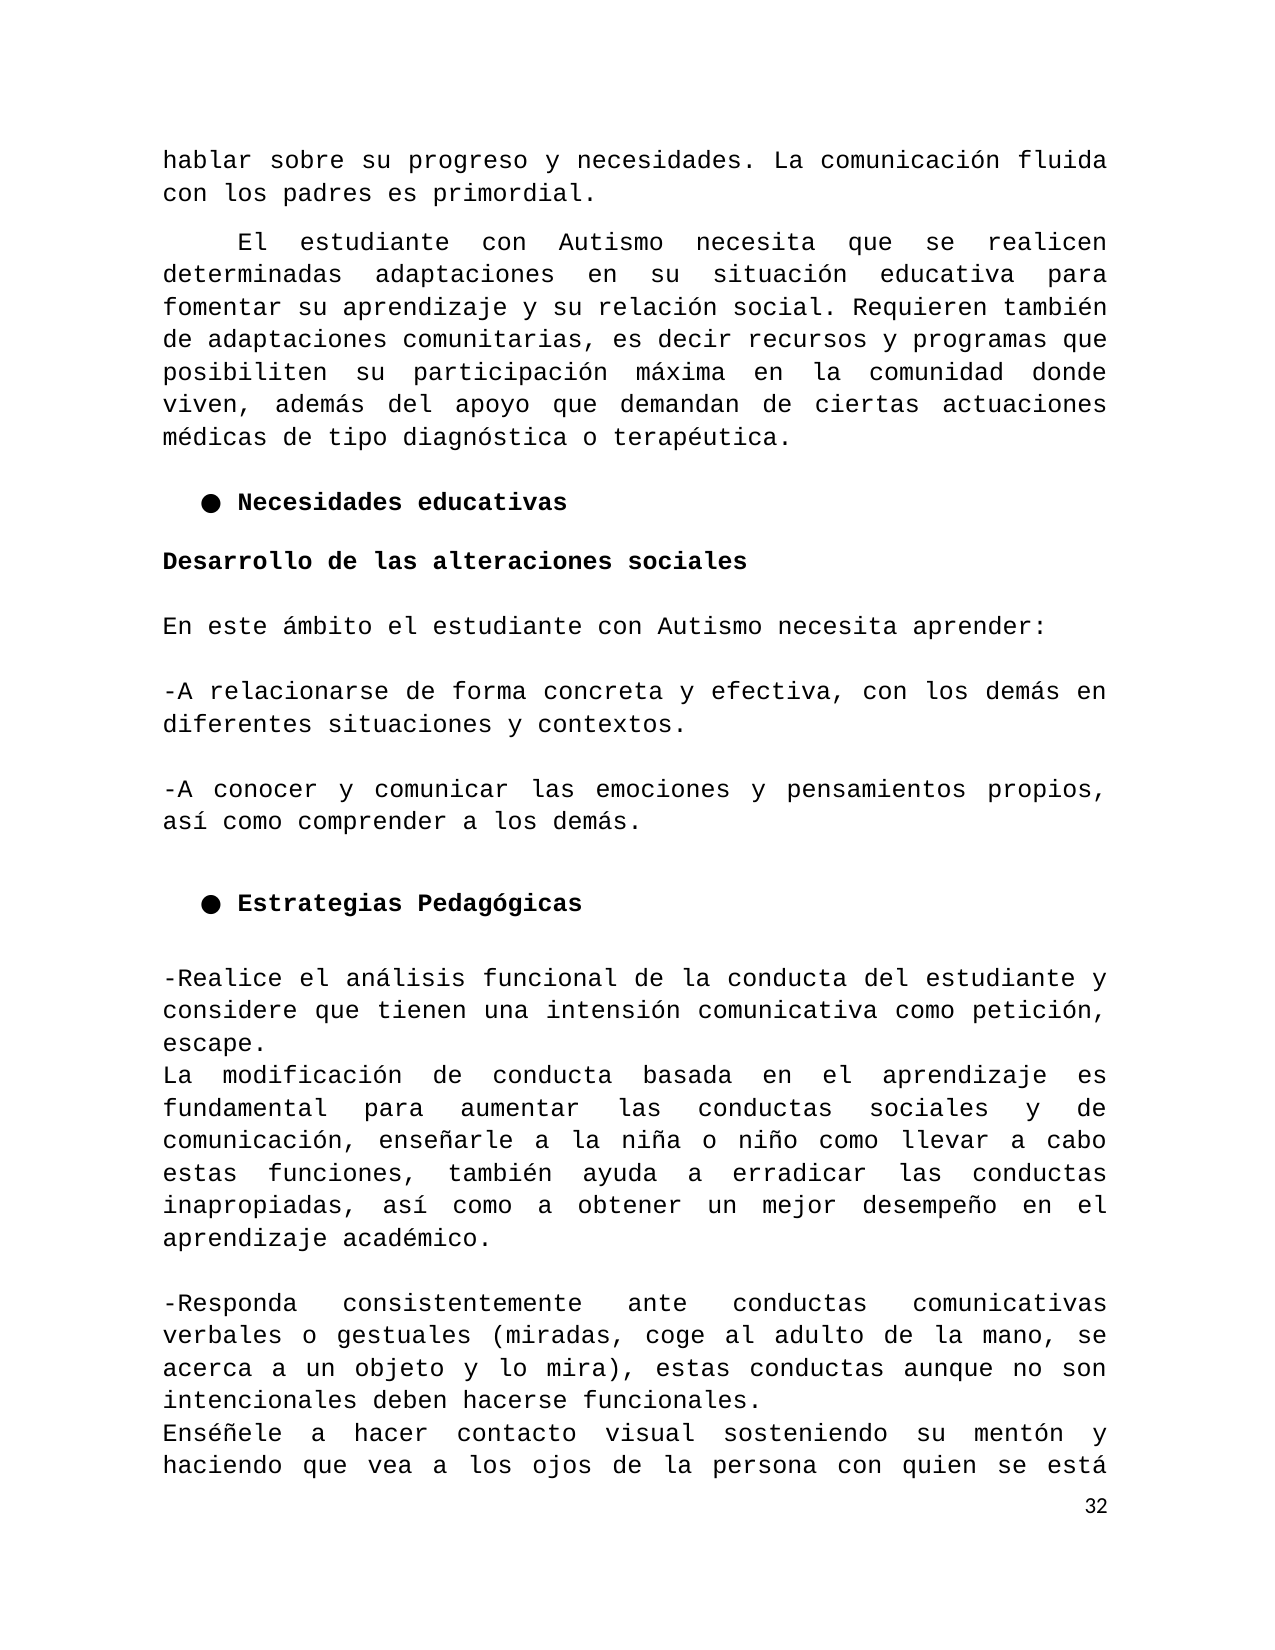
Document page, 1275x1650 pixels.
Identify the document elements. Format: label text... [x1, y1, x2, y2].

text La modificación de conducta basada en el aprendizaje es fundamental para aumentar las conductas sociales y de comunicación, enseñarle a la niña o niño como llevar a cabo estas funciones, también ayuda a erradicar las conductas inapropiadas, así como a obtener un mejor desempeño en el aprendizaje académico. [162, 1063, 1107, 1254]
text -A conocer y comunicar las emociones y pensamientos propios, así como comprender a los demás. [162, 776, 1107, 837]
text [162, 148, 1107, 208]
list Estrategias Pedagógicas [200, 874, 1107, 925]
text El estudiante con Autismo necesita que se realicen determinadas adaptaciones en su situación educativa para fomentar su aprendizaje y su relación social. Requieren también de adaptaciones comunitarias, es decir recursos y programas que posibiliten su participación máxima en la comunidad donde viven, además del apoyo que demandan de ciertas actuaciones médicas de tipo diagnóstica o terapéutica. [162, 229, 1107, 453]
text Desarrollo de las alteraciones sociales [162, 549, 1107, 577]
list Necesidades educativas [200, 473, 1107, 525]
text En este ámbito el estudiante con Autismo necesita aprender: [162, 614, 1107, 642]
text -Responda consistentemente ante conductas comunicativas verbales o gestuales (miradas, coge al adulto de la mano, se acerca a un objeto y lo mira), estas conductas aunque no son intencionales deben hacerse funcionales. [162, 1290, 1107, 1416]
text -A relacionarse de forma concreta y efectiva, con los demás en diferentes situaciones y contextos. [162, 679, 1107, 740]
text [162, 1420, 1107, 1481]
text -Realice el análisis funcional de la conducta del estudiante y considere que tienen una intensión comunicativa como petición, escape. [162, 965, 1107, 1059]
